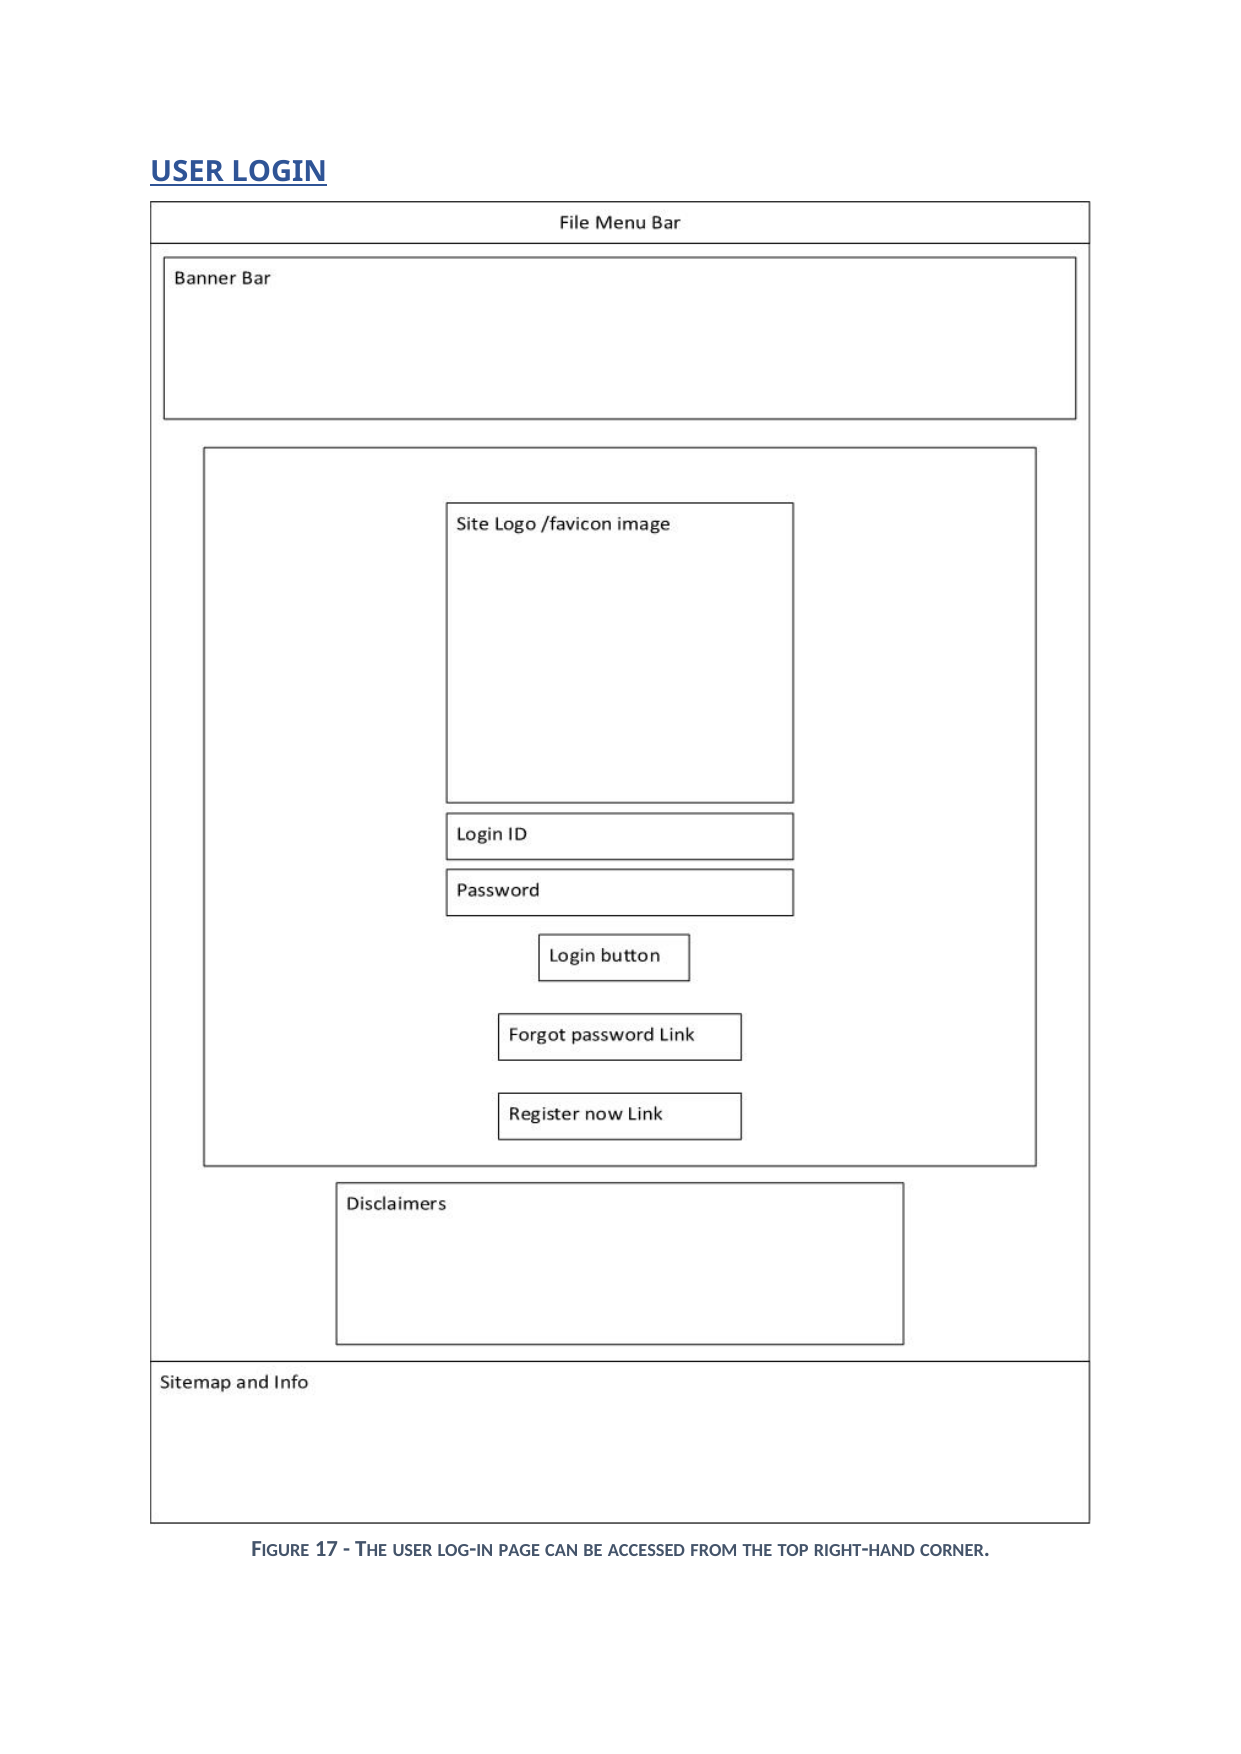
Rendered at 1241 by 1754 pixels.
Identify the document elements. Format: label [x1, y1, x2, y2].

picture [150, 201, 1091, 1525]
